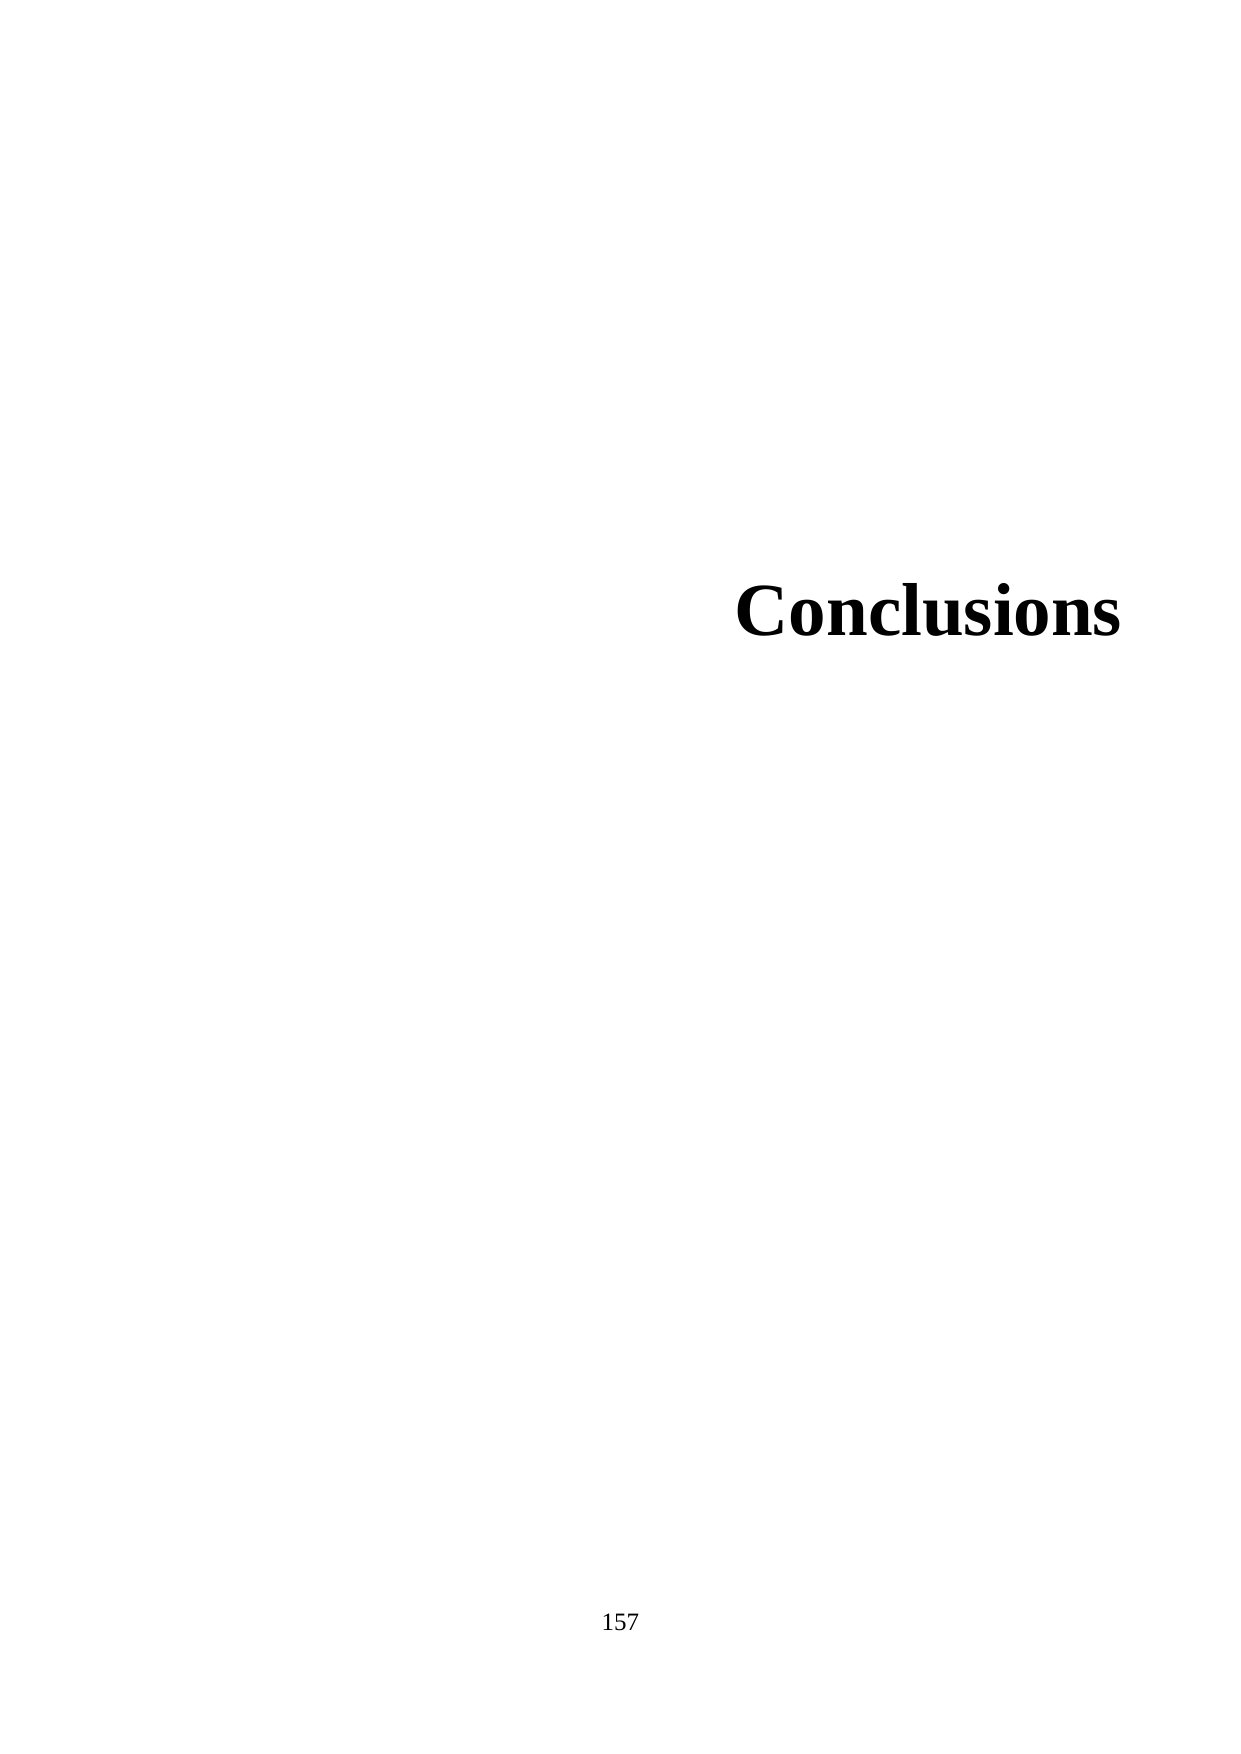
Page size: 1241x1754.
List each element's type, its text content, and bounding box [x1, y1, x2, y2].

subtitle Conclusions [118, 566, 1122, 652]
